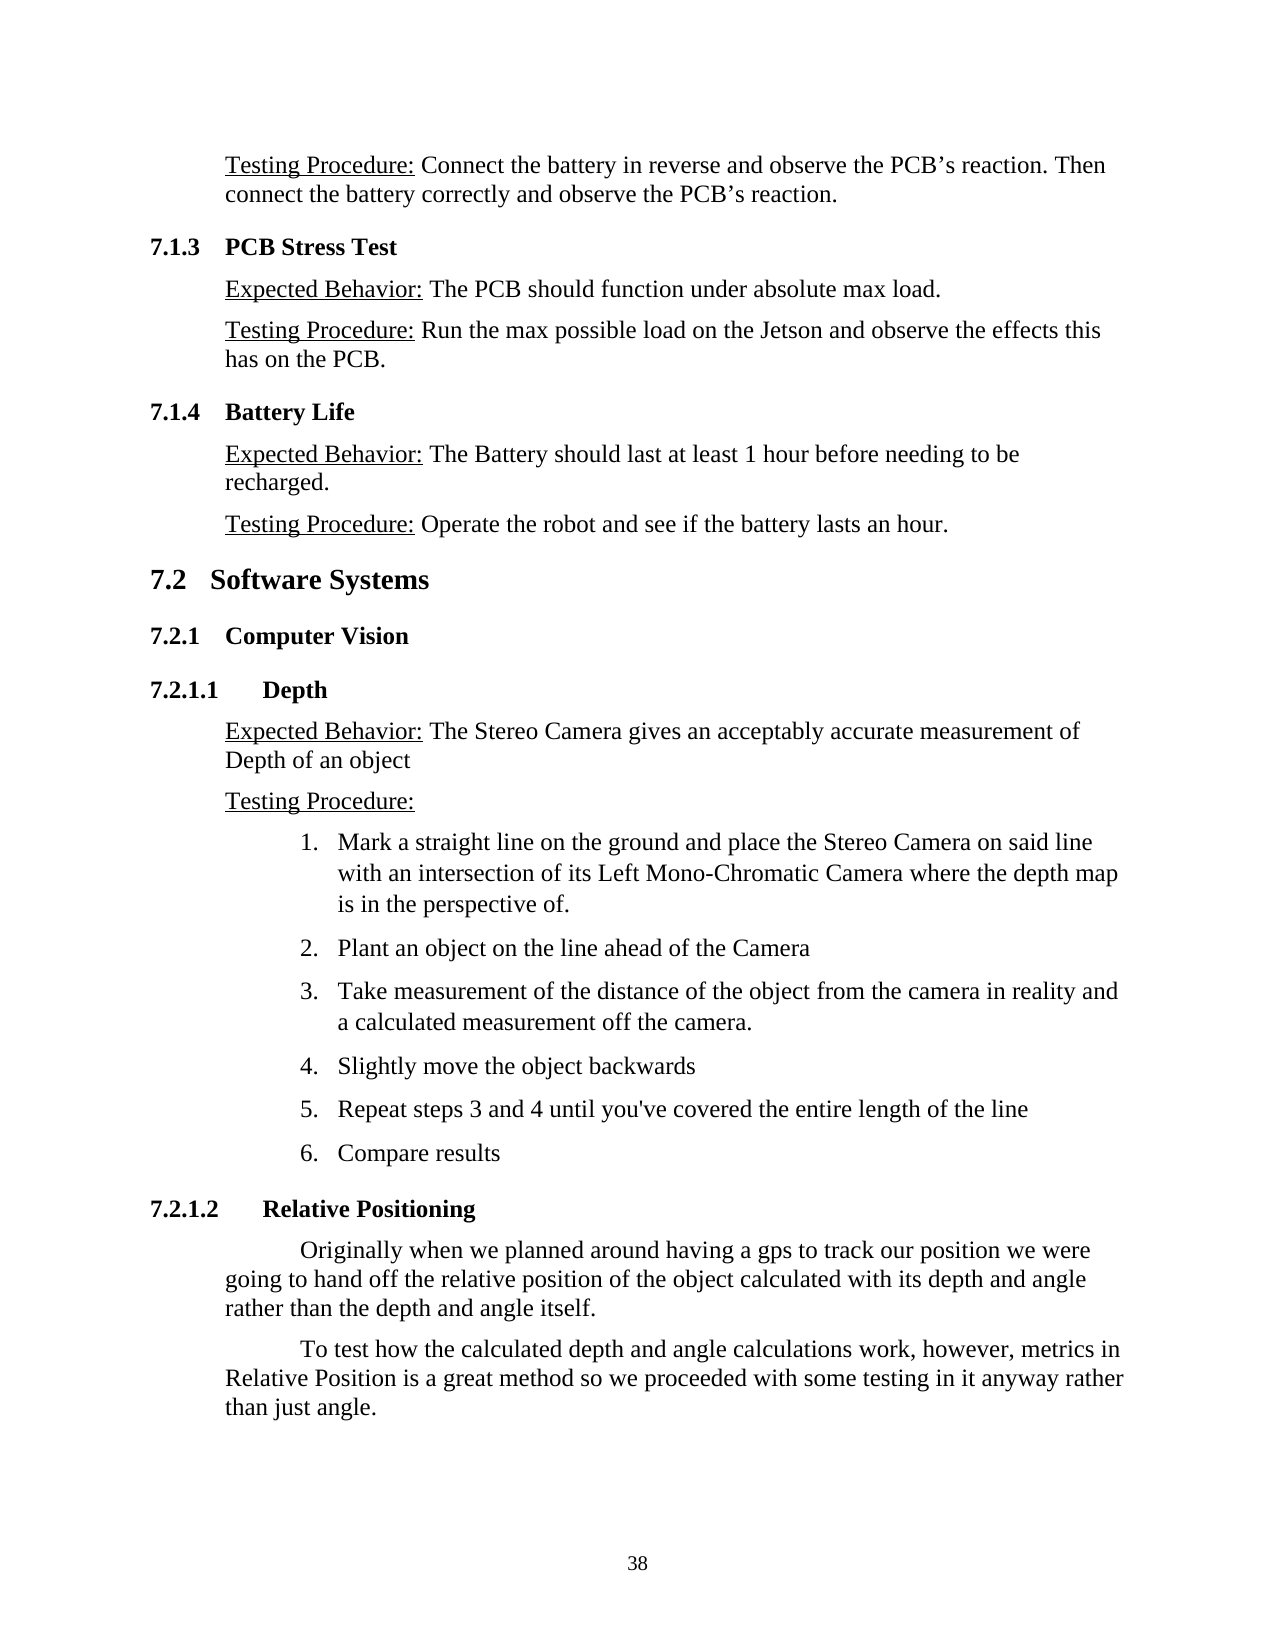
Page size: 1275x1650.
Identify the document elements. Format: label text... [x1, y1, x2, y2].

text Expected Behavior: The Battery should last at least 1 hour before needing to be recharged. [225, 439, 1125, 496]
text Testing Procedure: Connect the battery in reverse and observe the PCB’s reaction. Then connect the battery correctly and observe the PCB’s reaction. [225, 150, 1125, 207]
subtitle Battery Life [150, 397, 1125, 426]
text Originally when we planned around having a gps to track our position we were going to hand off the relative position of the object calculated with its depth and angle rather than the depth and angle itself. [225, 1235, 1125, 1322]
list Slightly move the object backwards [300, 1051, 1125, 1080]
list Take measurement of the distance of the object from the camera in reality and a calculated measurement off the camera. [300, 976, 1125, 1036]
subtitle Depth [150, 675, 1125, 703]
list Compare results [300, 1138, 1125, 1167]
list Mark a straight line on the ground and place the Stereo Camera on said line with an intersection of its Left Mono-Chromatic Camera where the depth map is in the perspective of. [300, 827, 1125, 918]
subtitle Relative Positioning [150, 1194, 1125, 1223]
text To test how the calculated depth and angle calculations work, however, metrics in Relative Position is a great method so we proceeded with some testing in it anyway rather than just angle. [225, 1334, 1125, 1420]
text Testing Procedure: Run the max possible load on the Jetson and observe the effects this has on the PCB. [225, 315, 1125, 372]
subtitle Software Systems [150, 562, 1125, 596]
text Expected Behavior: The PCB should function under absolute max load. [150, 274, 1125, 302]
subtitle PCB Stress Test [150, 232, 1125, 261]
list Repeat steps 3 and 4 until you've covered the entire length of the line [300, 1094, 1125, 1123]
text Testing Procedure: [150, 786, 1125, 815]
text Expected Behavior: The Stereo Camera gives an acceptably accurate measurement of Depth of an object [150, 716, 1125, 773]
list Plant an object on the line ahead of the Camera [300, 933, 1125, 962]
subtitle Computer Vision [150, 621, 1125, 650]
text Testing Procedure: Operate the robot and see if the battery lasts an hour. [150, 509, 1125, 537]
